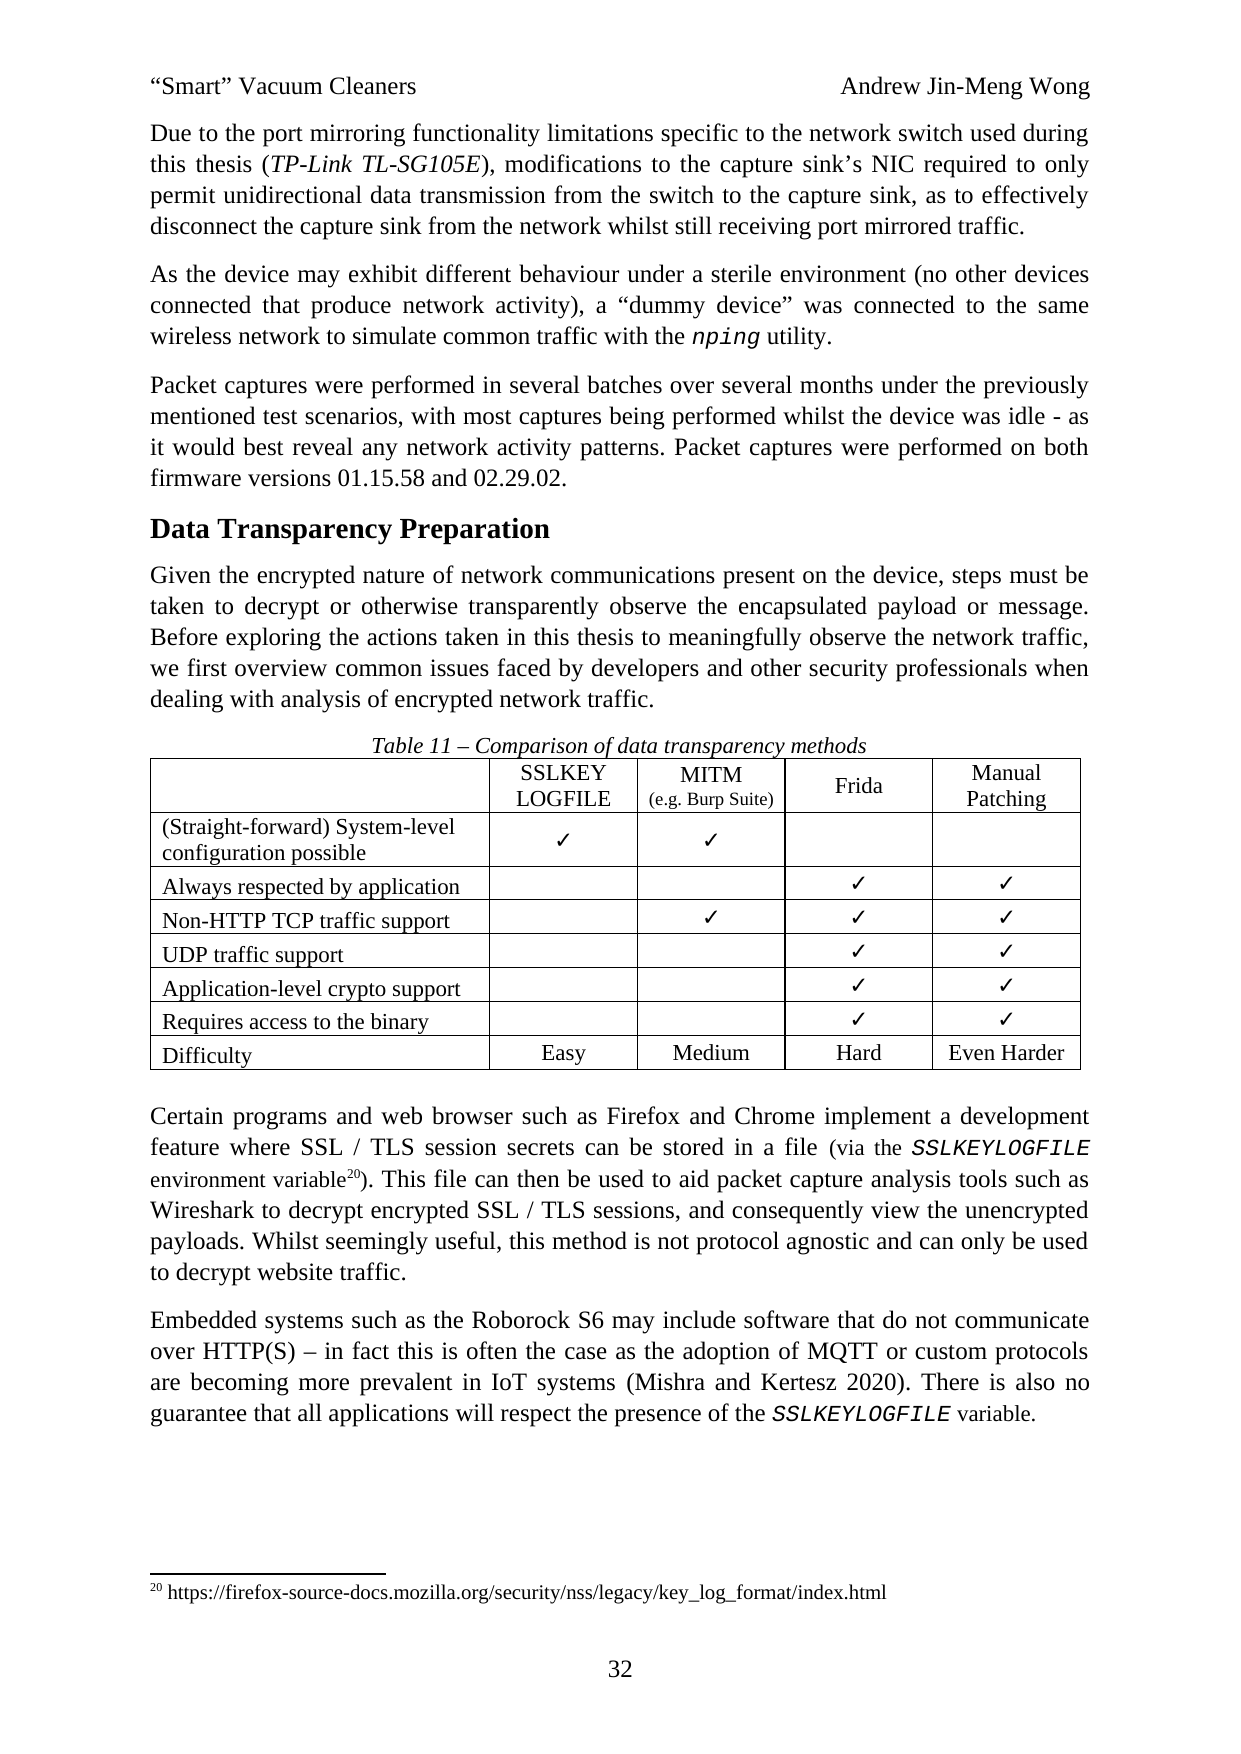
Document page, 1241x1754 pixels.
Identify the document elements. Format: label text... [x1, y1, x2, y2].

table_cell ✓ [933, 900, 1080, 933]
table_cell Easy [490, 1036, 637, 1069]
table_cell [490, 900, 637, 933]
table_cell UDP traffic support [151, 934, 489, 967]
table_cell [638, 867, 784, 899]
table_cell [638, 968, 784, 1001]
table_header Manual Patching [933, 759, 1080, 812]
table_cell [933, 813, 1080, 866]
text Due to the port mirroring functionality limitations specific to the network switch used during this thesis (TP-Link TL-SG105E), modifications to the capture sink’s NIC required to only permit unidirectional data transmission from the switch to the capture sink, as to effectively disconnect the capture sink from the network whilst still receiving port mirrored traffic. [150, 118, 1090, 240]
table_cell ✓ [638, 900, 784, 933]
table_cell ✓ [786, 867, 932, 899]
text Certain programs and web browser such as Firefox and Chrome implement a development feature where SSL / TLS session secrets can be stored in a file (via the SSLKEYLOGFILE environment variable). This file can then be used to aid packet capture analysis tools such as Wireshark to decrypt encrypted SSL / TLS sessions, and consequently view the unencrypted payloads. Whilst seemingly useful, this method is not protocol agnostic and can only be used to decrypt website traffic. [150, 1070, 1090, 1286]
table_cell ✓ [933, 968, 1080, 1001]
table_cell Application-level crypto support [151, 968, 489, 1001]
table_cell ✓ [786, 968, 932, 1001]
table_cell (Straight-forward) System-level configuration possible [151, 813, 489, 866]
table_cell ✓ [786, 934, 932, 967]
table_cell Requires access to the binary [151, 1002, 489, 1035]
text As the device may exhibit different behaviour under a sterile environment (no other devices connected that produce network activity), a “dummy device” was connected to the same wireless network to simulate common traffic with the nping utility. [150, 259, 1090, 351]
text Embedded systems such as the Roborock S6 may include software that do not communicate over HTTP(S) – in fact this is often the case as the adoption of MQTT or custom protocols are becoming more prevalent in IoT systems (Mishra and Kertesz 2020). There is also no guarantee that all applications will respect the presence of the SSLKEYLOGFILE variable. [150, 1305, 1090, 1428]
table_cell Hard [786, 1036, 932, 1069]
table_cell [490, 867, 637, 899]
table_cell Medium [638, 1036, 784, 1069]
table_cell ✓ [490, 813, 637, 866]
table_cell ✓ [638, 813, 784, 866]
table_cell ✓ [933, 867, 1080, 899]
table_cell ✓ [786, 900, 932, 933]
table_cell [490, 934, 637, 967]
table_cell ✓ [933, 1002, 1080, 1035]
table_cell ✓ [933, 934, 1080, 967]
table_header SSLKEY LOGFILE [490, 759, 637, 812]
subtitle Data Transparency Preparation [150, 511, 1090, 545]
table_cell Always respected by application [151, 867, 489, 899]
text Given the encrypted nature of network communications present on the device, steps must be taken to decrypt or otherwise transparently observe the encapsulated payload or message. Before exploring the actions taken in this thesis to meaningfully observe the network traffic, we first overview common issues faced by developers and other security professionals when dealing with analysis of encrypted network traffic. [150, 560, 1090, 713]
table_cell [490, 968, 637, 1001]
table_cell ✓ [786, 1002, 932, 1035]
table_cell Non-HTTP TCP traffic support [151, 900, 489, 933]
table_cell [638, 934, 784, 967]
table_cell Difficulty [151, 1036, 489, 1069]
table_cell [786, 813, 932, 866]
table_cell [490, 1002, 637, 1035]
table_cell Even Harder [933, 1036, 1080, 1069]
text Table 11 – Comparison of data transparency methods [150, 732, 1090, 758]
table_cell [638, 1002, 784, 1035]
text Packet captures were performed in several batches over several months under the previously mentioned test scenarios, with most captures being performed whilst the device was idle - as it would best reveal any network activity patterns. Packet captures were performed on both firmware versions 01.15.58 and 02.29.02. [150, 370, 1090, 492]
table_header MITM (e.g. Burp Suite) [638, 759, 784, 812]
table_header [151, 759, 489, 812]
table_header Frida [786, 759, 932, 812]
